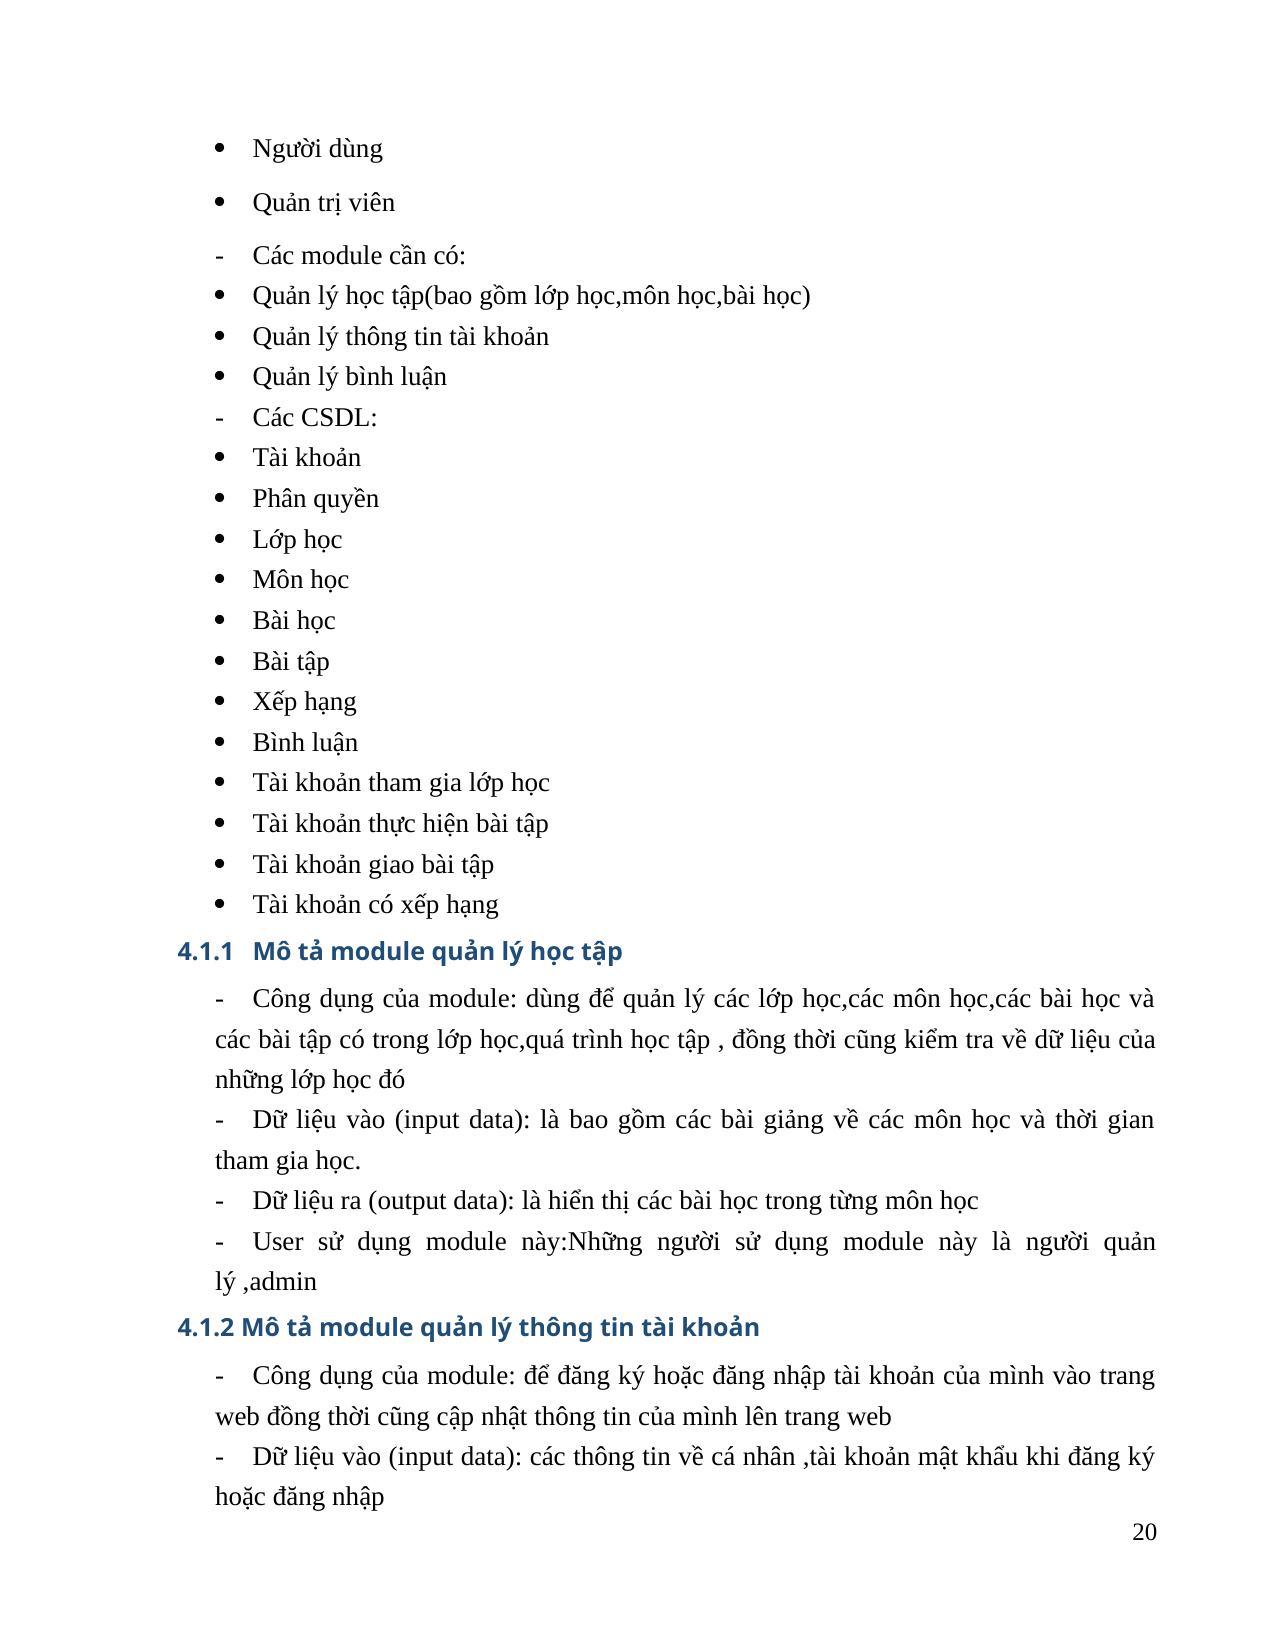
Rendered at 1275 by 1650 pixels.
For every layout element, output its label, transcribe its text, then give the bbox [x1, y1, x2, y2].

list Các CSDL: [215, 401, 1157, 432]
list Các module cần có: [215, 239, 1157, 270]
list Tài khoản tham gia lớp học [215, 766, 1157, 798]
list Bài tập [215, 644, 1157, 676]
list Dữ liệu ra (output data): là hiển thị các bài học trong từng môn học [215, 1184, 1157, 1216]
list Dữ liệu vào (input data): các thông tin về cá nhân ,tài khoản mật khẩu khi đăng ký hoặc đăng nhập [215, 1440, 1157, 1512]
list Quản trị viên [215, 186, 1157, 217]
list Môn học [215, 563, 1157, 594]
subtitle 4.1.1 Mô tả module quản lý học tập [177, 933, 1157, 967]
list Tài khoản [215, 441, 1157, 473]
list Xếp hạng [215, 685, 1157, 716]
subtitle 4.1.2 Mô tả module quản lý thông tin tài khoản [177, 1310, 1157, 1344]
list Tài khoản giao bài tập [215, 848, 1157, 879]
list Bài học [215, 604, 1157, 635]
list Tài khoản thực hiện bài tập [215, 807, 1157, 838]
list Quản lý học tập(bao gồm lớp học,môn học,bài học) [215, 279, 1157, 310]
list Công dụng của module: dùng để quản lý các lớp học,các môn học,các bài học và các bài tập có trong lớp học,quá trình học tập , đồng thời cũng kiểm tra về dữ liệu của những lớp học đó [215, 982, 1157, 1094]
list Công dụng của module: để đăng ký hoặc đăng nhập tài khoản của mình vào trang web đồng thời cũng cập nhật thông tin của mình lên trang web [215, 1359, 1157, 1431]
list User sử dụng module này:Những người sử dụng module này là người quản lý ,admin [215, 1225, 1157, 1296]
list Quản lý bình luận [215, 360, 1157, 392]
list Quản lý thông tin tài khoản [215, 320, 1157, 351]
list Tài khoản có xếp hạng [215, 888, 1157, 919]
list Bình luận [215, 726, 1157, 757]
list Phân quyền [215, 482, 1157, 513]
list Người dùng [215, 132, 1157, 164]
list Dữ liệu vào (input data): là bao gồm các bài giảng về các môn học và thời gian tham gia học. [215, 1104, 1157, 1175]
list Lớp học [215, 523, 1157, 554]
